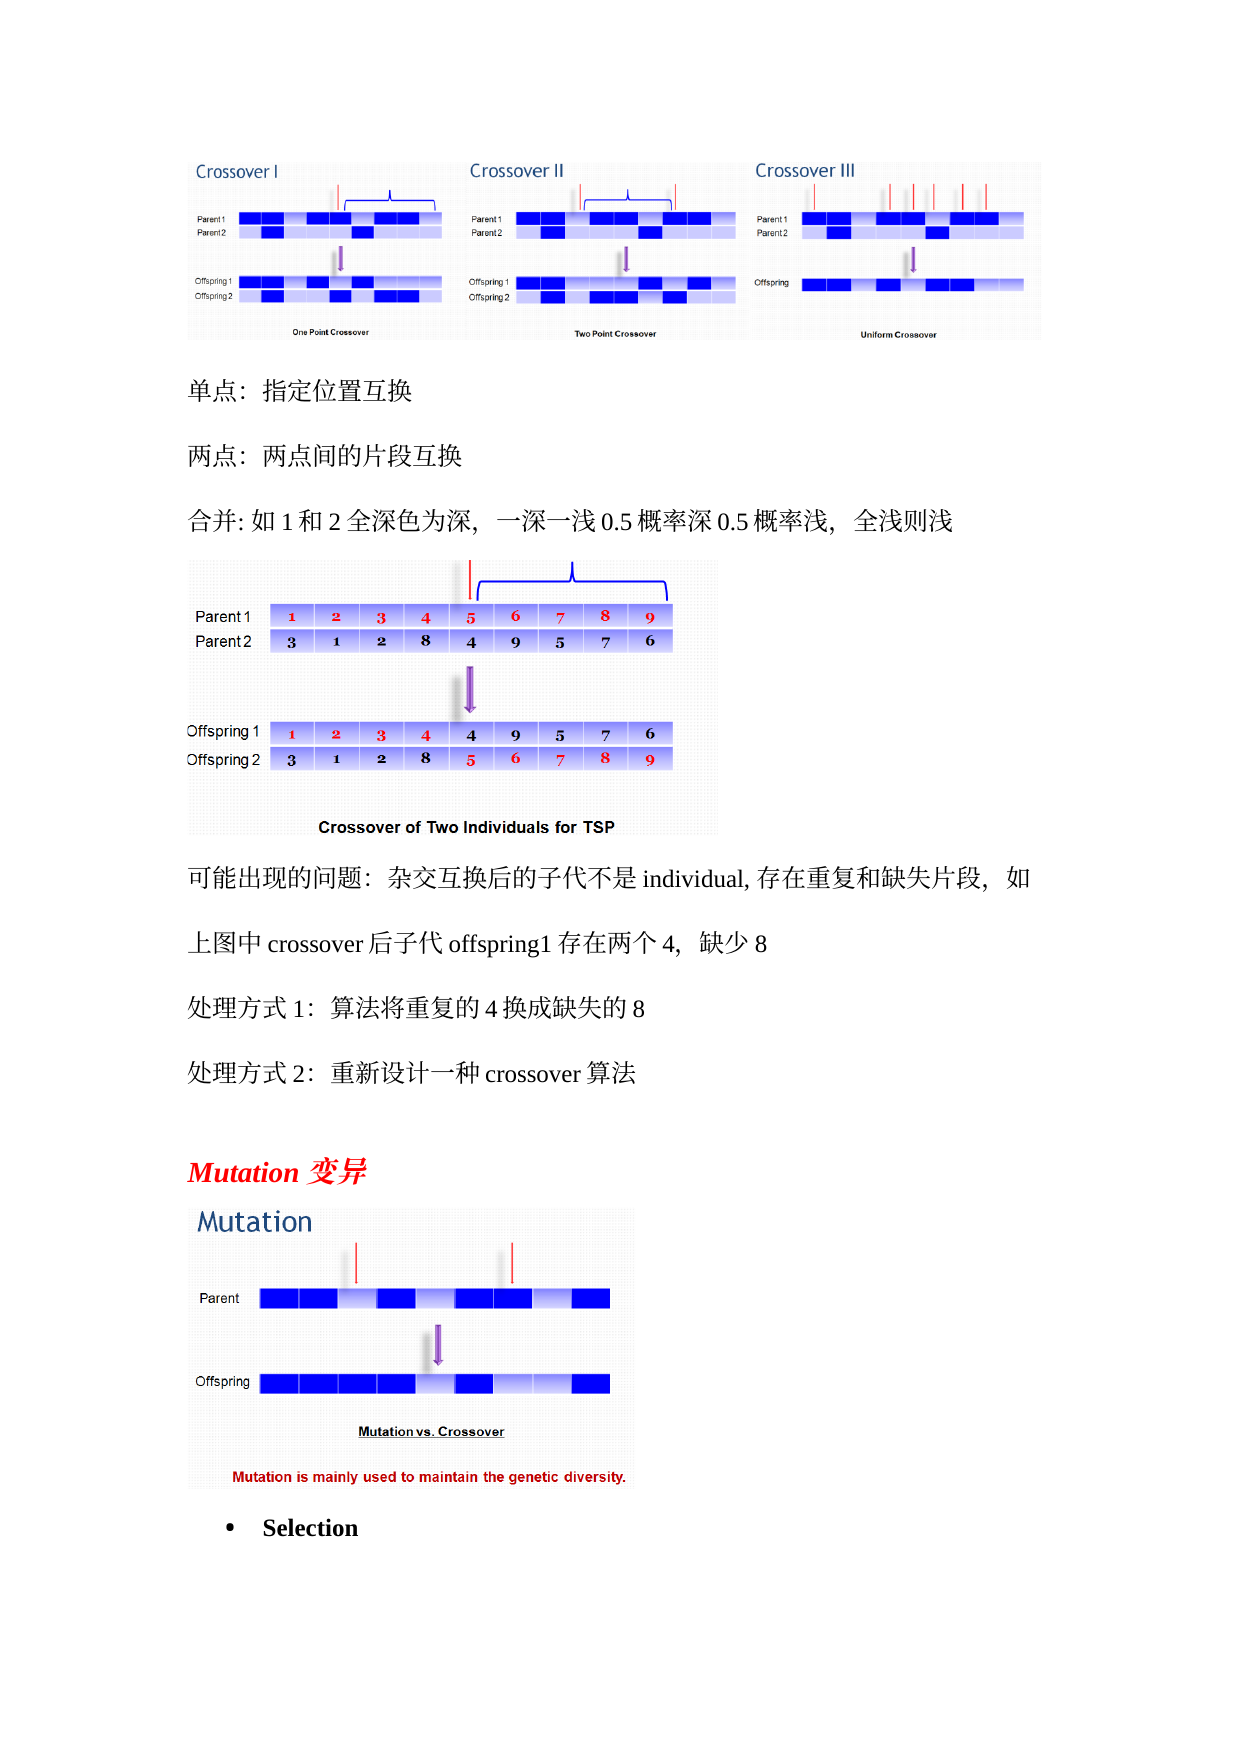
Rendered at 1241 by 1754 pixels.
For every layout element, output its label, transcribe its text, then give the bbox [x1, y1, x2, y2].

text 处理方式2：重新设计一种crossover算法 [187, 1039, 1053, 1104]
text 处理方式1：算法将重复的4换成缺失的8 [187, 974, 1053, 1039]
text 两点：两点间的片段互换 [187, 422, 1053, 487]
list Selection [225, 1494, 1053, 1559]
picture [187, 1207, 636, 1489]
picture [187, 560, 718, 836]
picture [187, 162, 1042, 340]
text Mutation 变异 [187, 1137, 1053, 1202]
text 合并: 如1和2全深色为深，一深一浅0.5概率深0.5概率浅，全浅则浅 [187, 487, 1053, 552]
text 单点：指定位置互换 [187, 357, 1053, 422]
text 可能出现的问题：杂交互换后的子代不是individual, 存在重复和缺失片段，如上图中crossover后子代offspring1存在两个4，缺少8 [187, 844, 1053, 974]
